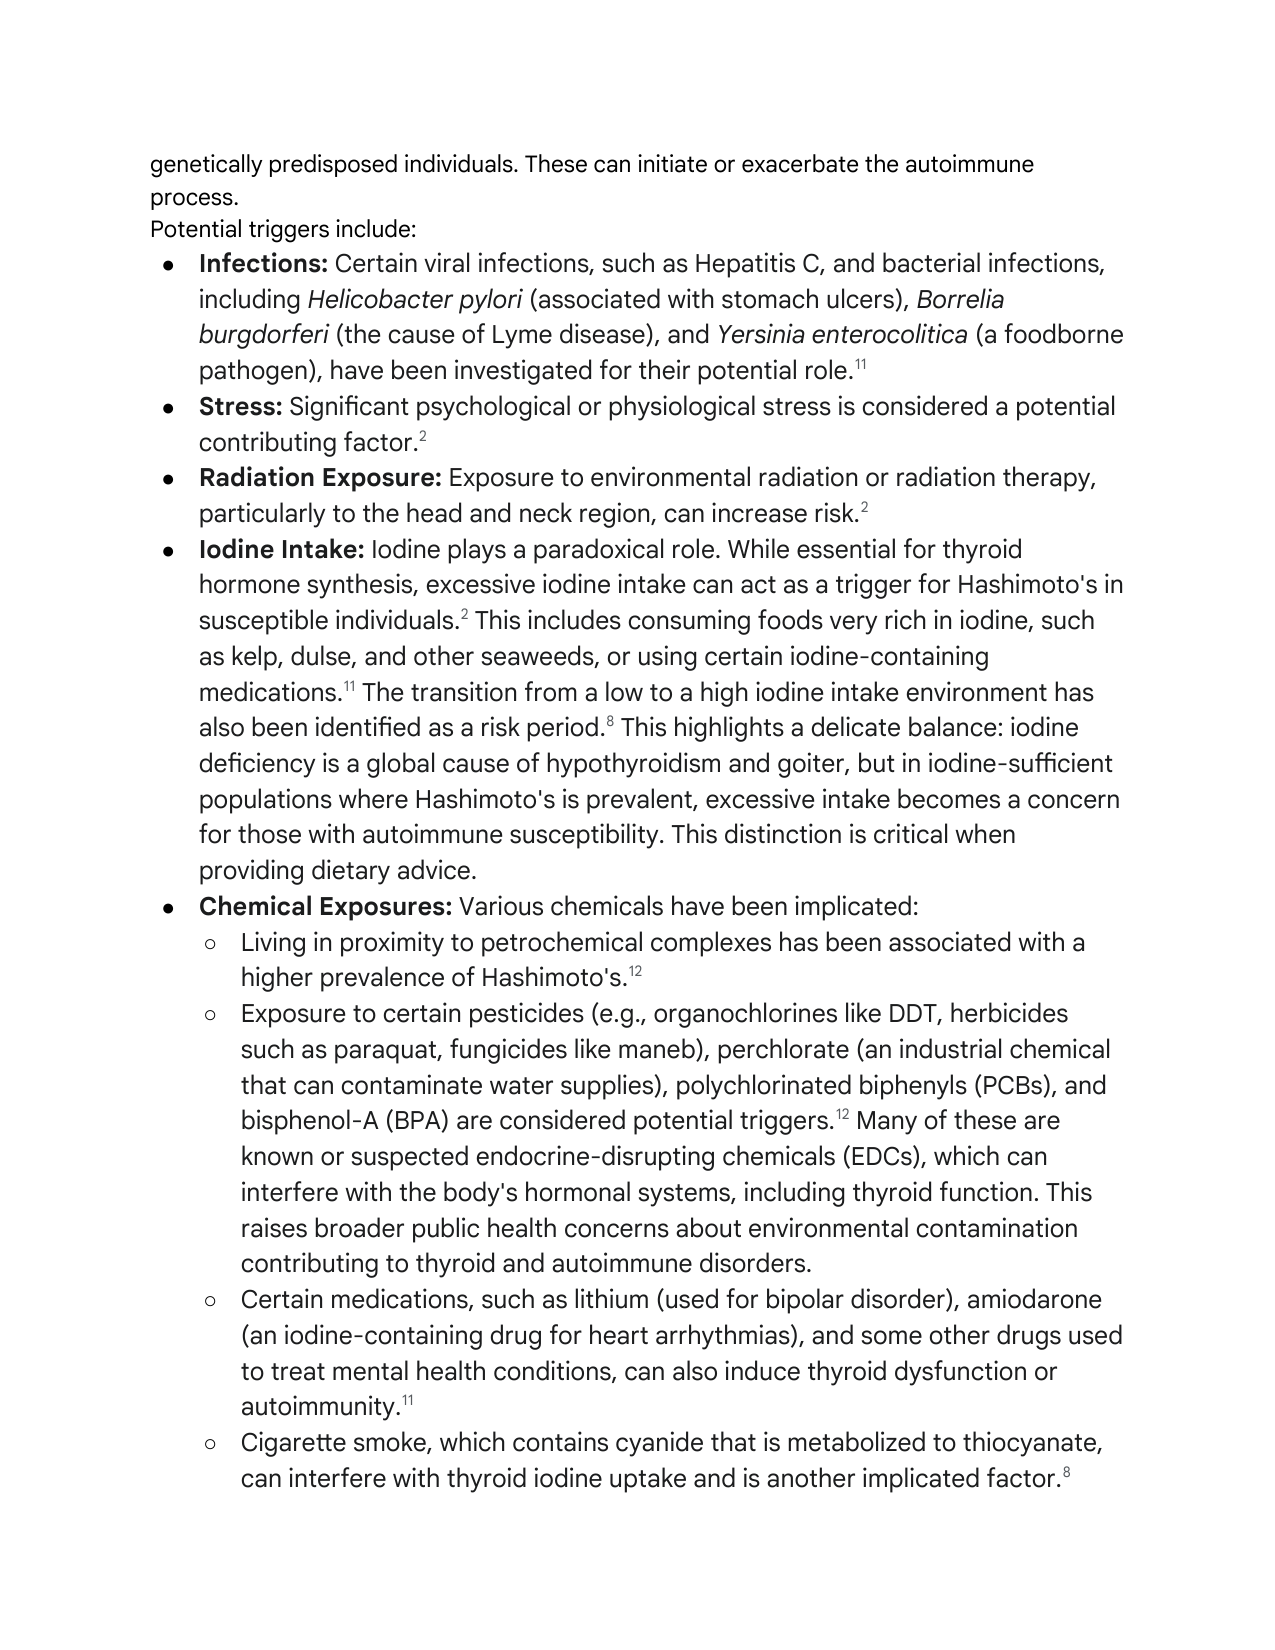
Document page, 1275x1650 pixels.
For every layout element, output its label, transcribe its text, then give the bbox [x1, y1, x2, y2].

list Certain medications, such as lithium (used for bipolar disorder), amiodarone (an iodine-containing drug for heart arrhythmias), and some other drugs used to treat mental health conditions, can also induce thyroid dysfunction or autoimmunity.11 [203, 1284, 1125, 1423]
list Chemical Exposures: Various chemicals have been implicated: [161, 891, 1125, 923]
list Exposure to certain pesticides (e.g., organochlorines like DDT, herbicides such as paraquat, fungicides like maneb), perchlorate (an industrial chemical that can contaminate water supplies), polychlorinated biphenyls (PCBs), and bisphenol-A (BPA) are considered potential triggers.12 Many of these are known or suspected endocrine-disrupting chemicals (EDCs), which can interfere with the body's hormonal systems, including thyroid function. This raises broader public health concerns about environmental contamination contributing to thyroid and autoimmune disorders. [203, 998, 1125, 1280]
list Infections: Certain viral infections, such as Hepatitis C, and bacterial infections, including Helicobacter pylori (associated with stomach ulcers), Borrelia burgdorferi (the cause of Lyme disease), and Yersinia enterocolitica (a foodborne pathogen), have been investigated for their potential role.11 [161, 248, 1125, 387]
list Living in proximity to petrochemical complexes has been associated with a higher prevalence of Hashimoto's.12 [203, 927, 1125, 994]
list Cigarette smoke, which contains cyanide that is metabolized to thiocyanate, can interfere with thyroid iodine uptake and is another implicated factor.8 [203, 1427, 1125, 1494]
list Radiation Exposure: Exposure to environmental radiation or radiation therapy, particularly to the head and neck region, can increase risk.2 [161, 462, 1125, 529]
list Stress: Significant psychological or physiological stress is considered a potential contributing factor.2 [161, 391, 1125, 458]
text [150, 150, 1125, 211]
list Iodine Intake: Iodine plays a paradoxical role. While essential for thyroid hormone synthesis, excessive iodine intake can act as a trigger for Hashimoto's in susceptible individuals.2 This includes consuming foods very rich in iodine, such as kelp, dulse, and other seaweeds, or using certain iodine-containing medications.11 The transition from a low to a high iodine intake environment has also been identified as a risk period.8 This highlights a delicate balance: iodine deficiency is a global cause of hypothyroidism and goiter, but in iodine-sufficient populations where Hashimoto's is prevalent, excessive intake becomes a concern for those with autoimmune susceptibility. This distinction is critical when providing dietary advice. [161, 534, 1125, 887]
text Potential triggers include: [150, 215, 1125, 244]
